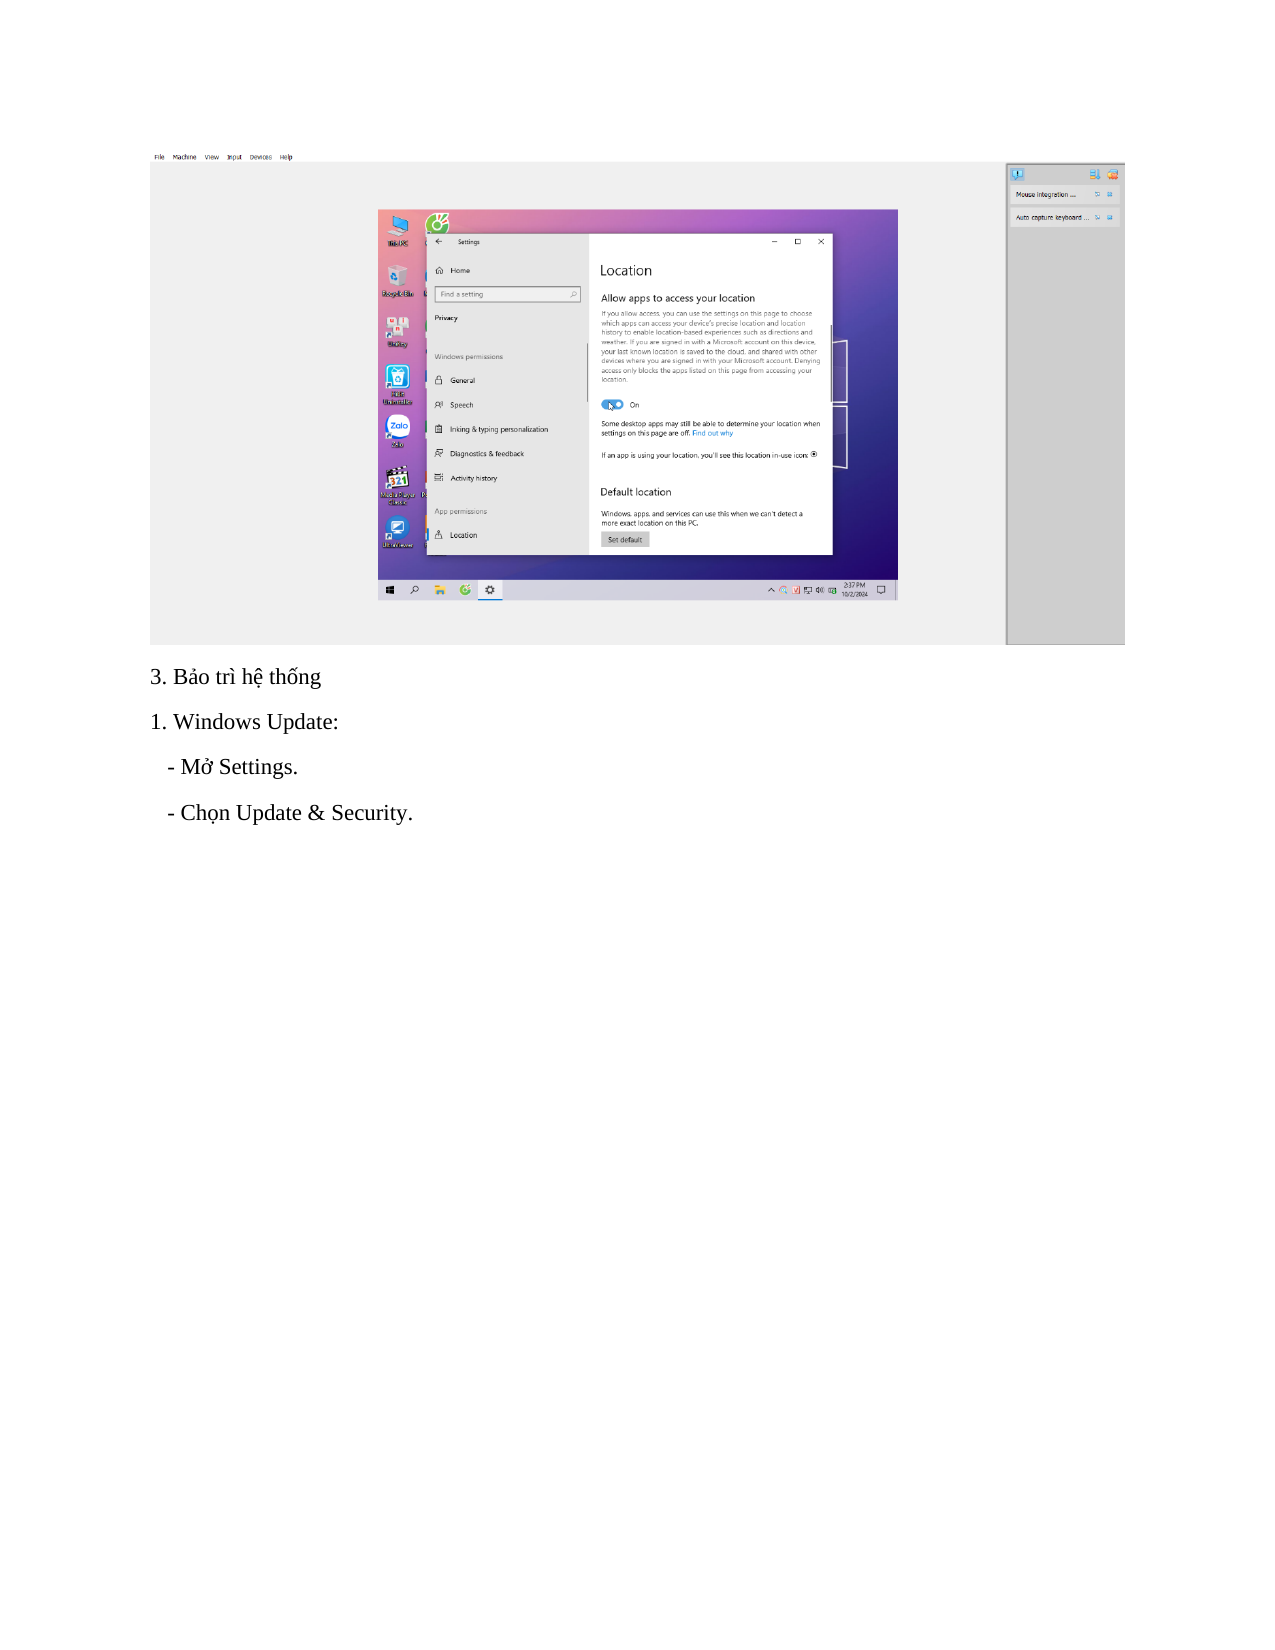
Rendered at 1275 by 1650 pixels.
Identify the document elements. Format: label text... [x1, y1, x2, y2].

picture [150, 150, 1125, 645]
text 3. Bảo trì hệ thống [150, 663, 1125, 689]
text - Chọn Update & Security. [150, 798, 1125, 825]
text - Mở Settings. [150, 753, 1125, 780]
text 1. Windows Update: [150, 708, 1125, 735]
